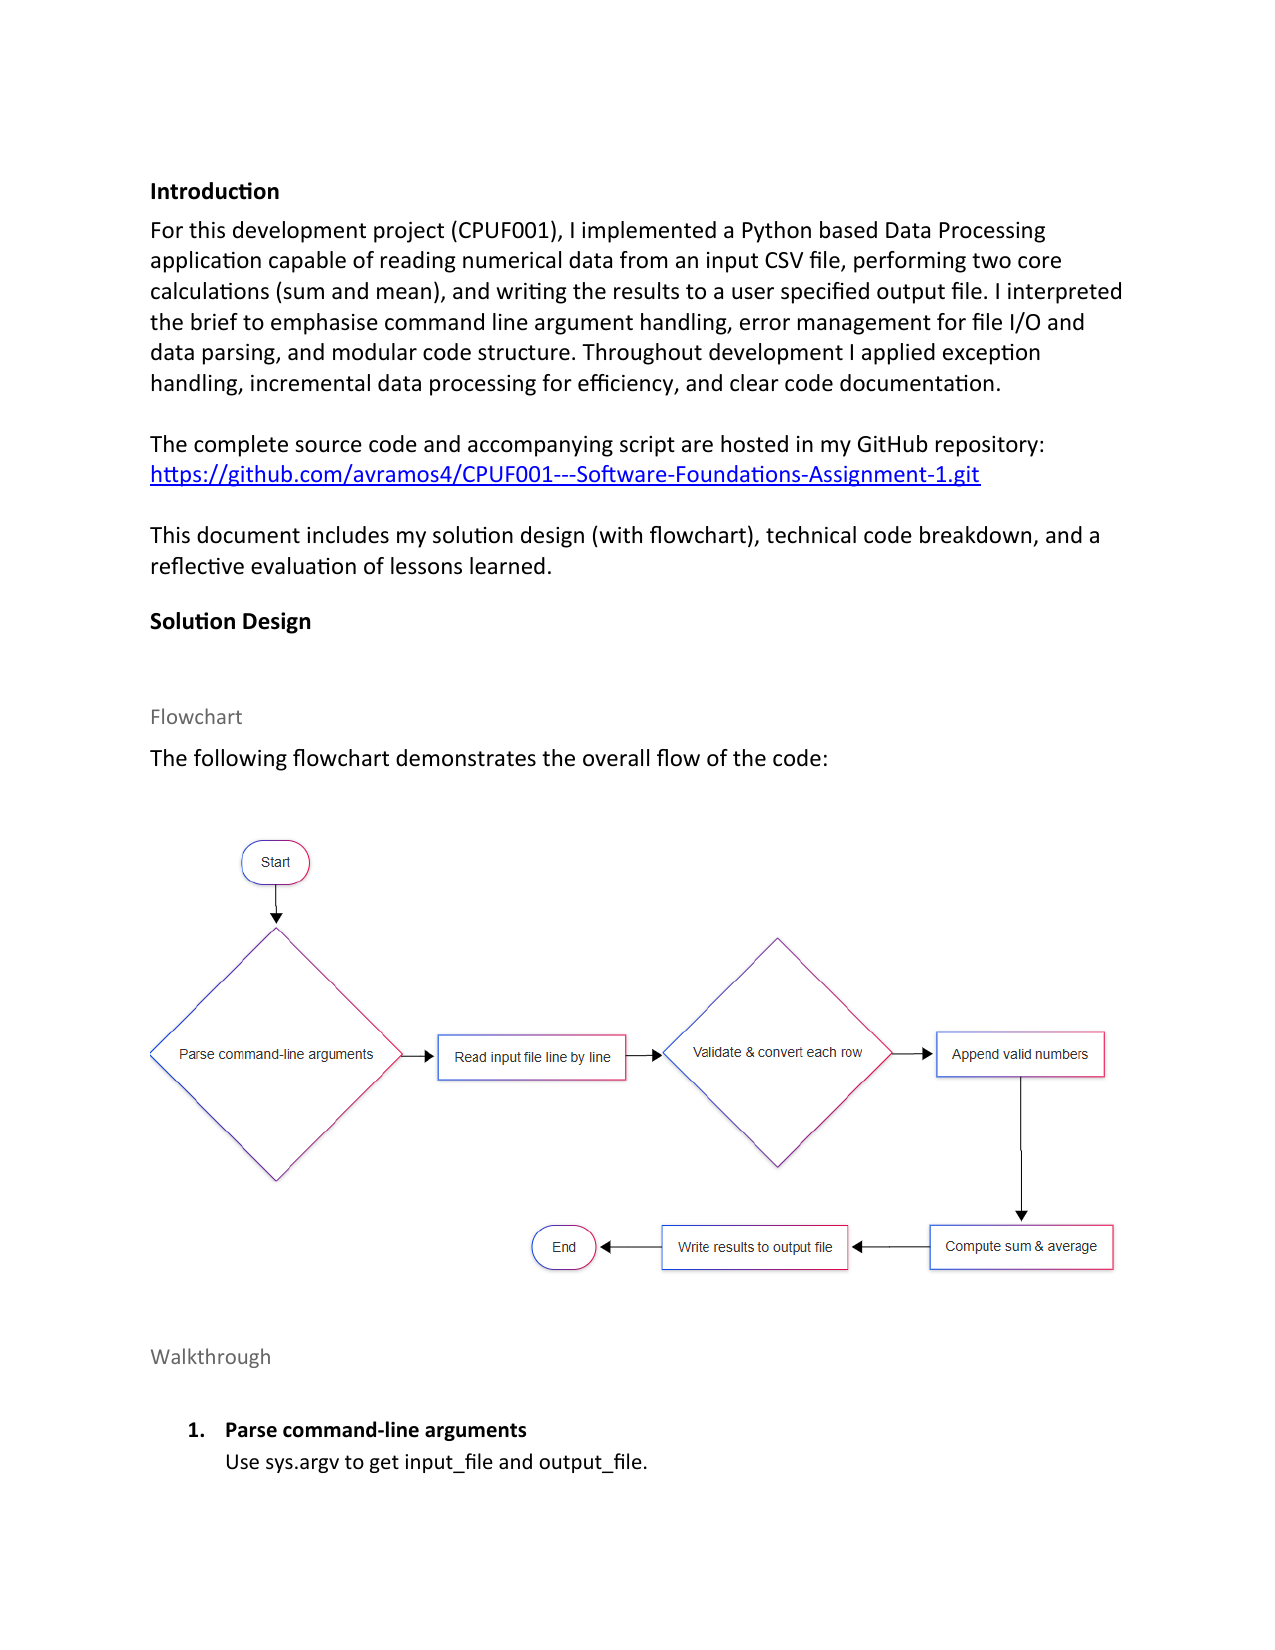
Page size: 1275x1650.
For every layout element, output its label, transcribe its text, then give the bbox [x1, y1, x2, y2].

subtitle Walkthrough [150, 1342, 1125, 1370]
subtitle Introduction [150, 175, 1125, 206]
text For this development project (CPUF001), I implemented a Python based Data Processing application capable of reading numerical data from an input CSV file, performing two core calculations (sum and mean), and writing the results to a user specified output file. I interpreted the brief to emphasise command line argument handling, error management for file I/O and data parsing, and modular code structure. Throughout development I applied exception handling, incremental data processing for efficiency, and clear code documentation. [150, 214, 1125, 397]
list Parse command-line arguments [187, 1415, 1125, 1443]
list Use sys.argv to get input_file and output_file. [225, 1447, 1125, 1475]
text This document includes my solution design (with flowchart), technical code breakdown, and a reflective evaluation of lessons learned. [150, 519, 1125, 580]
subtitle Solution Design [150, 605, 1125, 636]
text https://github.com/avramos4/CPUF001---Software-Foundations-Assignment-1.git [150, 458, 1125, 489]
picture [150, 832, 1125, 1282]
subtitle Flowchart [150, 702, 1125, 730]
text The following flowchart demonstrates the overall flow of the code: [150, 742, 1125, 773]
text The complete source code and accompanying script are hosted in my GitHub repository: [150, 428, 1125, 458]
